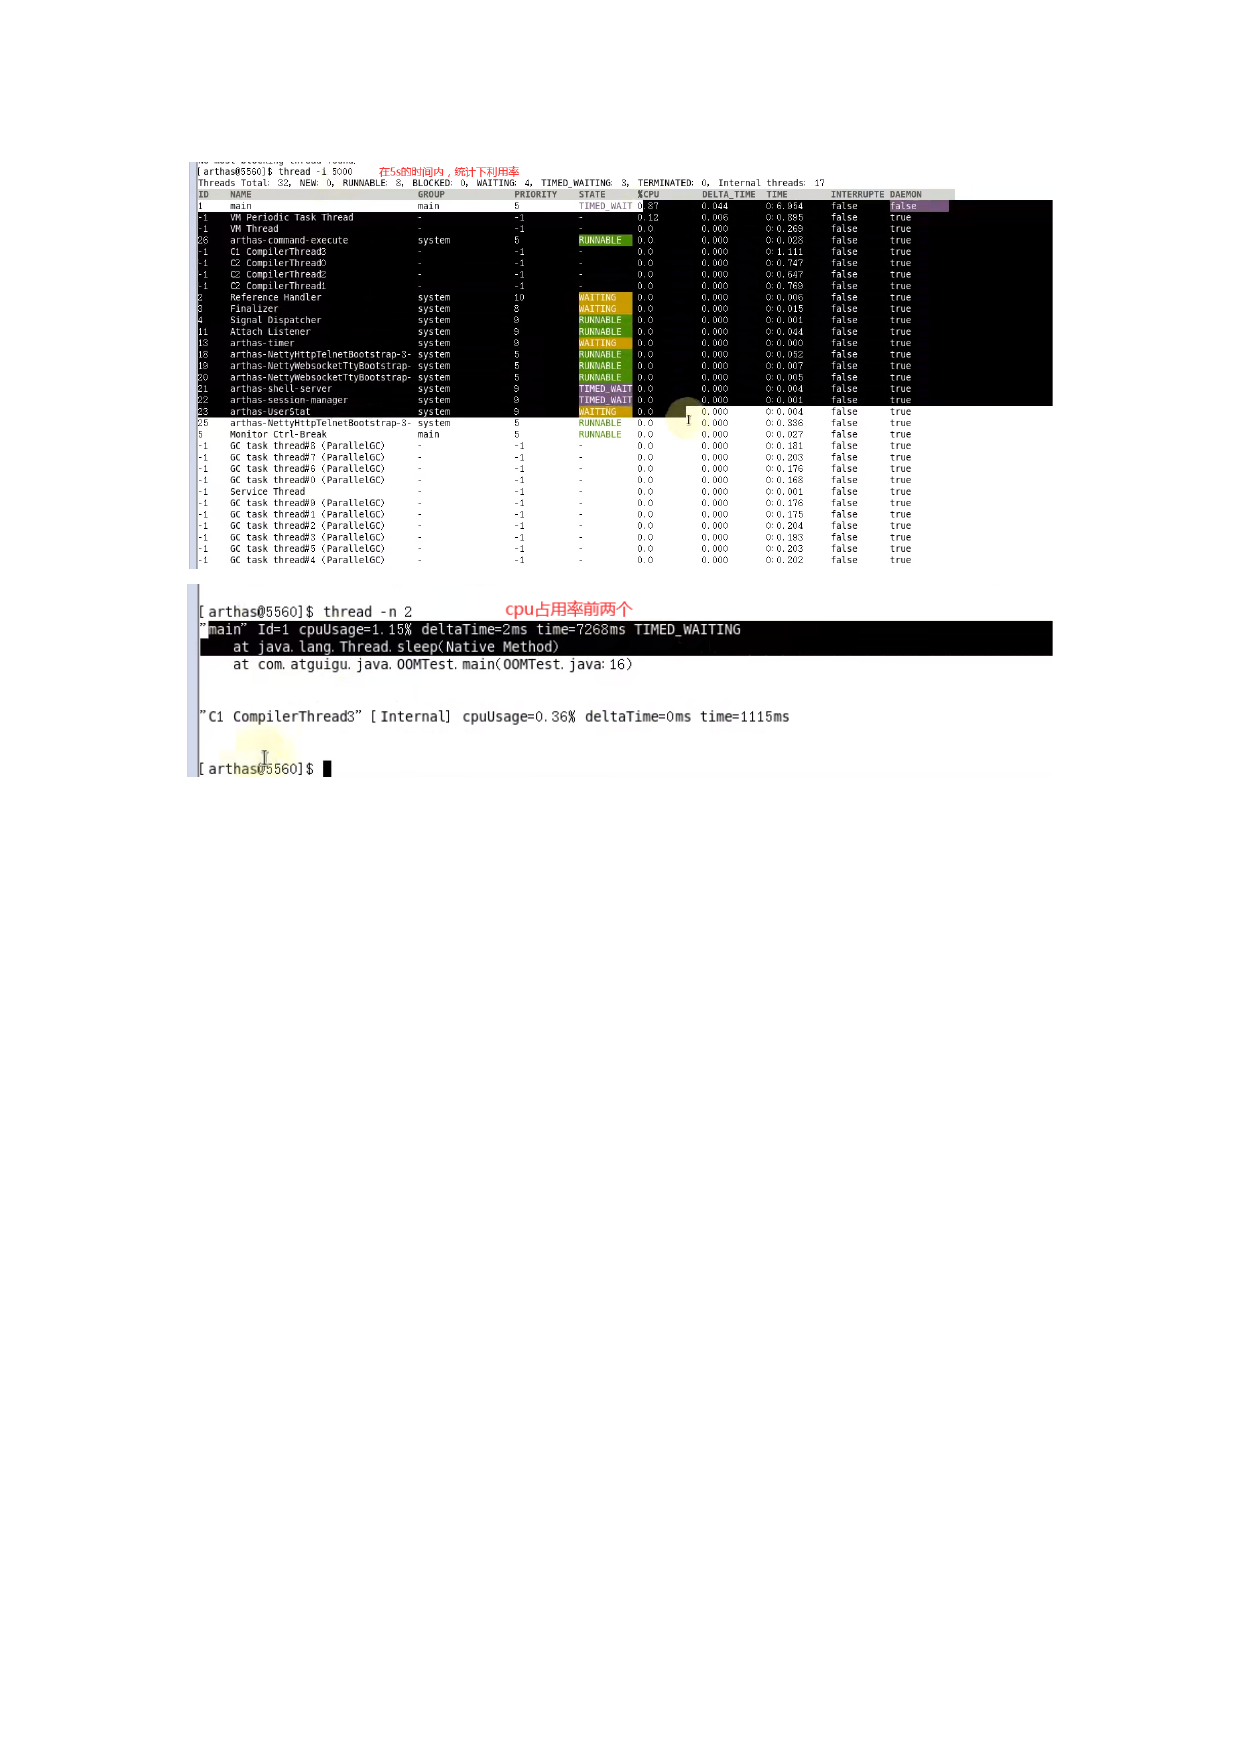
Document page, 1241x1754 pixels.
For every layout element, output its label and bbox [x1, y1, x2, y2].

picture [187, 584, 1053, 777]
picture [187, 162, 1053, 569]
